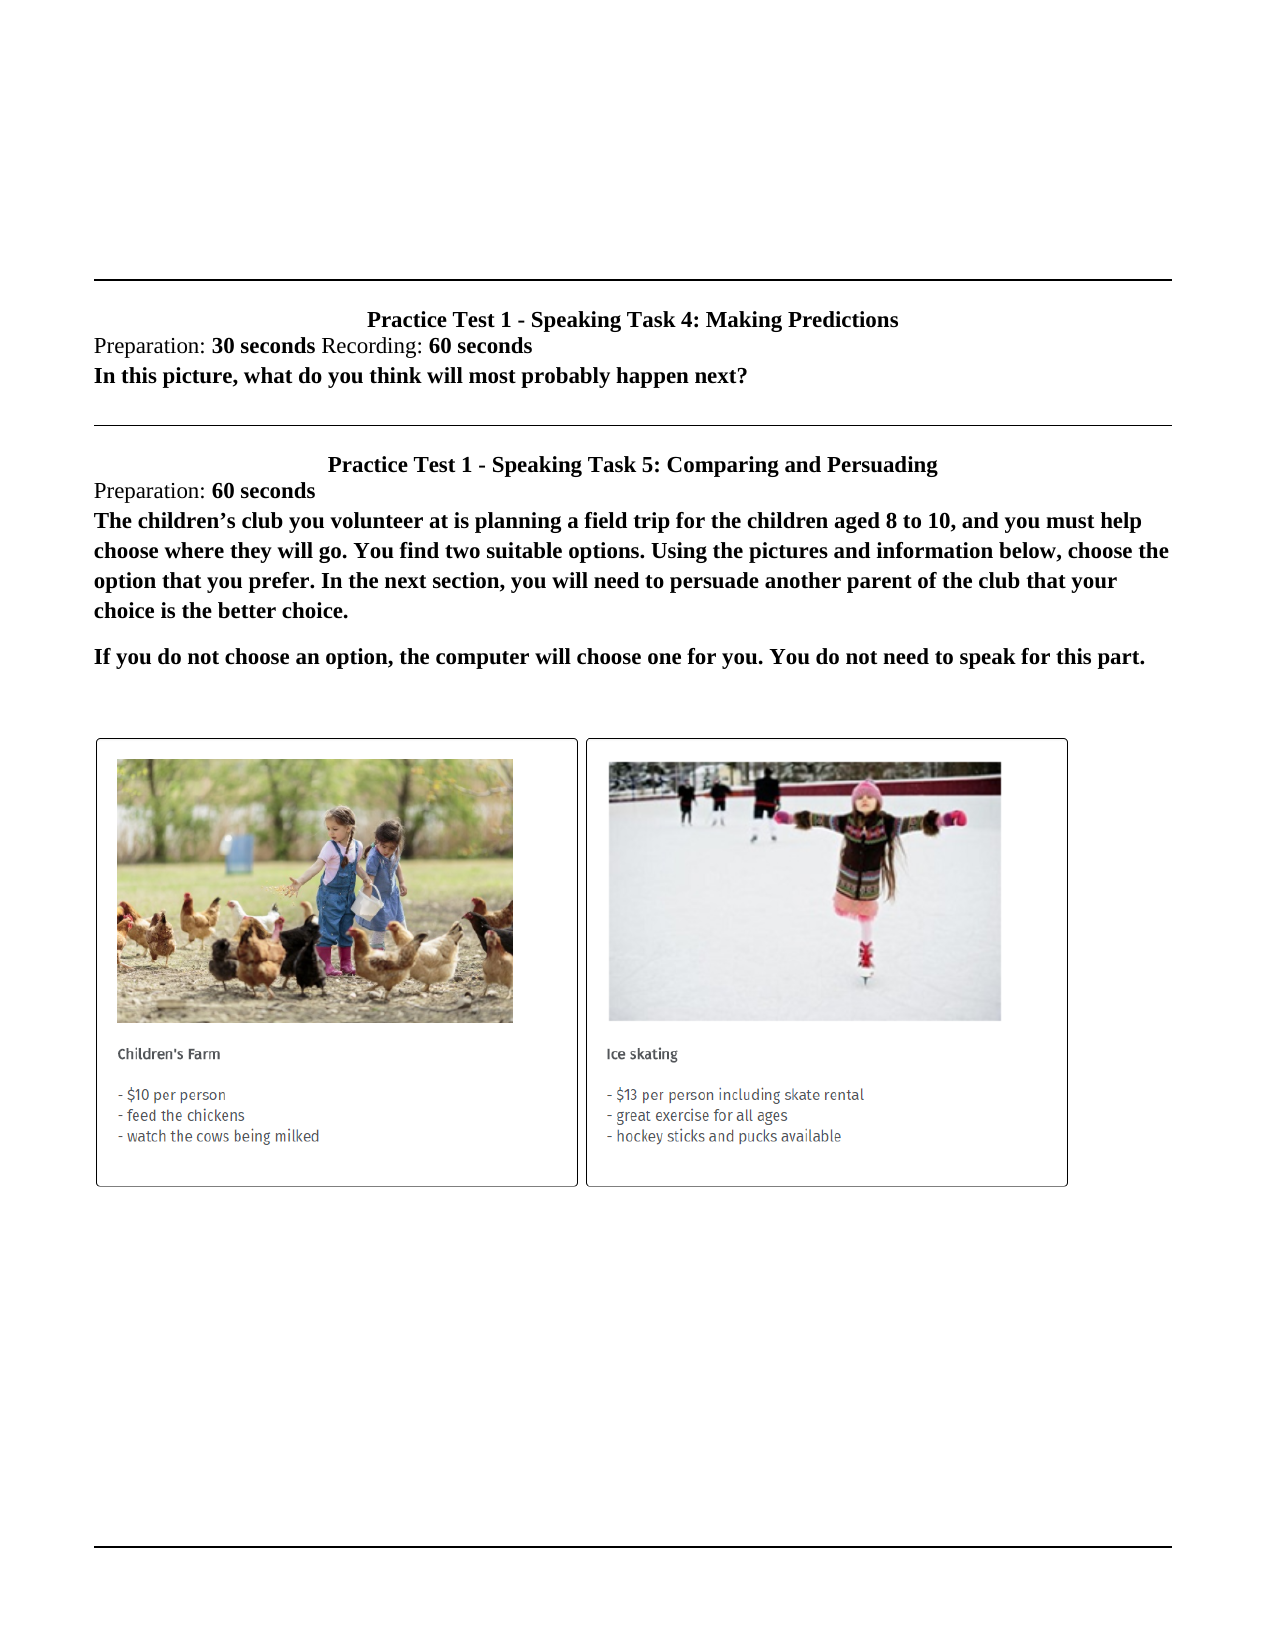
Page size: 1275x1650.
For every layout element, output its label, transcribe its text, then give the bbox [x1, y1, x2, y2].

text The children’s club you volunteer at is planning a field trip for the children aged 8 to 10, and you must help choose where they will go. You find two suitable options. Using the pictures and information below, choose the option that you prefer. In the next section, you will need to persuade another parent of the club that your choice is the better choice. [94, 504, 1172, 624]
text In this picture, what do you think will most probably happen next? [94, 358, 1172, 388]
text Preparation: 30 seconds Recording: 60 seconds [94, 332, 1172, 358]
text If you do not choose an option, the computer will choose one for you. You do not need to speak for this part. [94, 639, 1172, 669]
picture [93, 736, 1069, 1187]
text Practice Test 1 - Speaking Task 4: Making Predictions [94, 306, 1172, 332]
text Practice Test 1 - Speaking Task 5: Comparing and Persuading [94, 451, 1172, 477]
text Preparation: 60 seconds [94, 477, 1172, 504]
